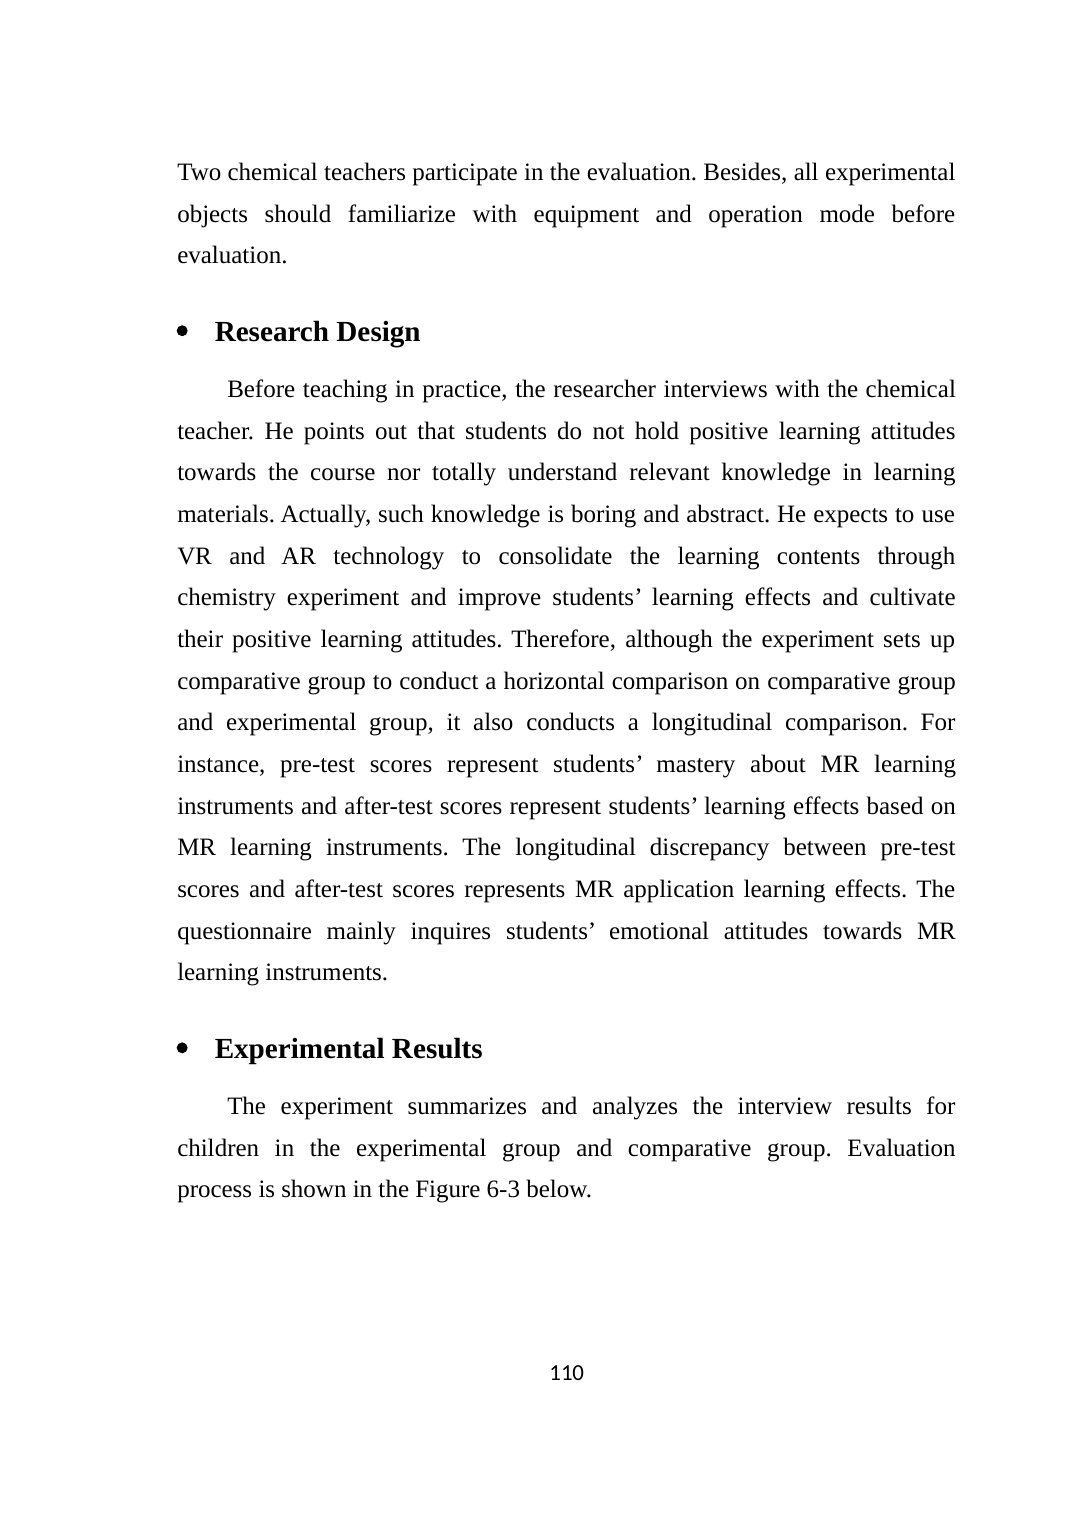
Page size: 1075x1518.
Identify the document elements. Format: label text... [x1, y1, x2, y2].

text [177, 147, 956, 272]
list Experimental Results [177, 1031, 956, 1064]
text Before teaching in practice, the researcher interviews with the chemical teacher. He points out that students do not hold positive learning attitudes towards the course nor totally understand relevant knowledge in learning materials. Actually, such knowledge is boring and abstract. He expects to use VR and AR technology to consolidate the learning contents through chemistry experiment and improve students’ learning effects and cultivate their positive learning attitudes. Therefore, although the experiment sets up comparative group to conduct a horizontal comparison on comparative group and experimental group, it also conducts a longitudinal comparison. For instance, pre-test scores represent students’ mastery about MR learning instruments and after-test scores represent students’ learning effects based on MR learning instruments. The longitudinal discrepancy between pre-test scores and after-test scores represents MR application learning effects. The questionnaire mainly inquires students’ emotional attitudes towards MR learning instruments. [177, 364, 956, 989]
list Research Design [177, 314, 956, 347]
text The experiment summarizes and analyzes the interview results for children in the experimental group and comparative group. Evaluation process is shown in the Figure 6-3 below. [177, 1081, 956, 1206]
